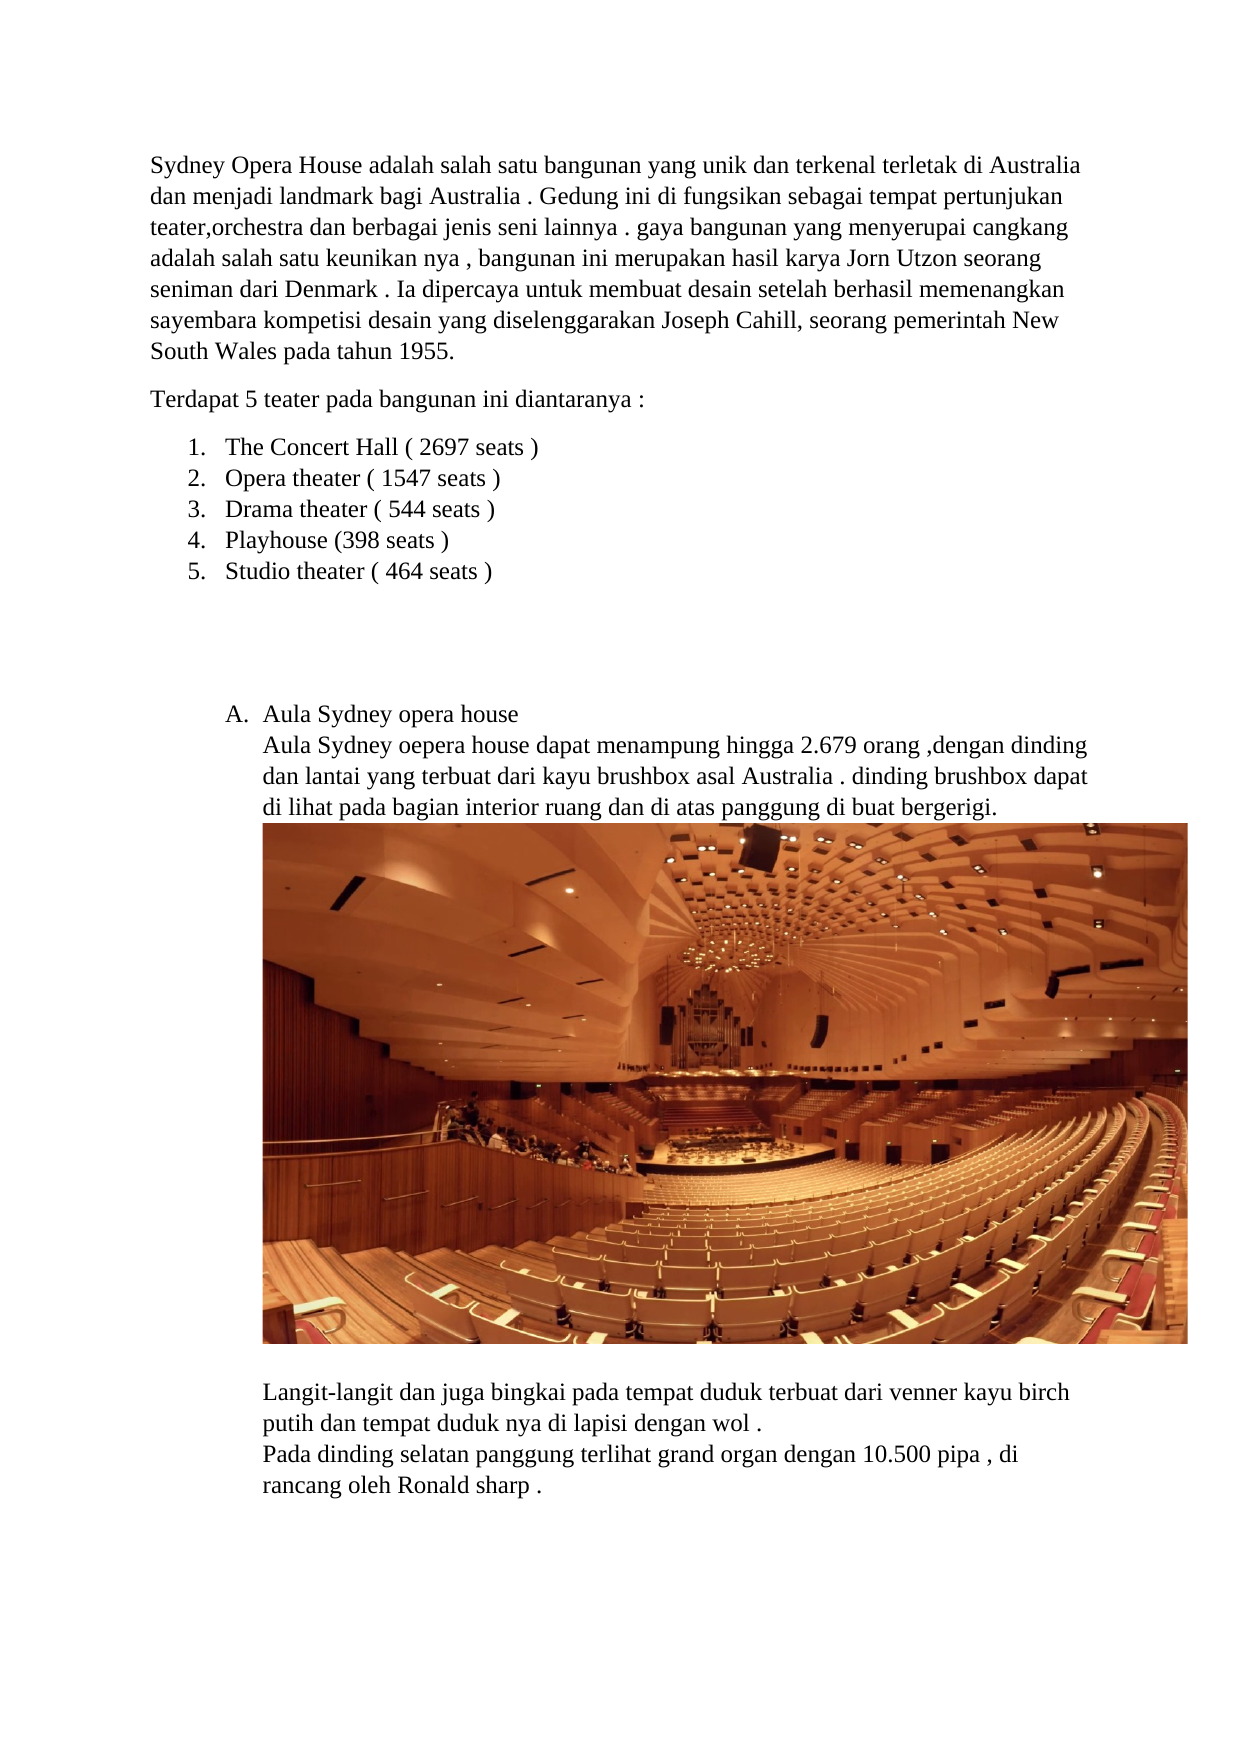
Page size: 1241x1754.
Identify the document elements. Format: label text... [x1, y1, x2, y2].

list Drama theater ( 544 seats ) [187, 494, 1090, 522]
list Pada dinding selatan panggung terlihat grand organ dengan 10.500 pipa , di rancang oleh Ronald sharp . [262, 1439, 1090, 1498]
picture [262, 823, 1188, 1344]
list The Concert Hall ( 2697 seats ) [187, 432, 1090, 460]
list Langit-langit dan juga bingkai pada tempat duduk terbuat dari venner kayu birch putih dan tempat duduk nya di lapisi dengan wol . [262, 1377, 1090, 1436]
list Aula Sydney oepera house dapat menampung hingga 2.679 orang ,dengan dinding dan lantai yang terbuat dari kayu brushbox asal Australia . dinding brushbox dapat di lihat pada bagian interior ruang dan di atas panggung di buat bergerigi. [262, 730, 1090, 821]
text Terdapat 5 teater pada bangunan ini diantaranya : [150, 384, 1090, 413]
list Aula Sydney opera house [225, 699, 1090, 728]
list Opera theater ( 1547 seats ) [187, 463, 1090, 491]
list Studio theater ( 464 seats ) [187, 556, 1090, 584]
list Playhouse (398 seats ) [187, 525, 1090, 553]
text Sydney Opera House adalah salah satu bangunan yang unik dan terkenal terletak di Australia dan menjadi landmark bagi Australia . Gedung ini di fungsikan sebagai tempat pertunjukan teater,orchestra dan berbagai jenis seni lainnya . gaya bangunan yang menyerupai cangkang adalah salah satu keunikan nya , bangunan ini merupakan hasil karya Jorn Utzon seorang seniman dari Denmark . Ia dipercaya untuk membuat desain setelah berhasil memenangkan sayembara kompetisi desain yang diselenggarakan Joseph Cahill, seorang pemerintah New South Wales pada tahun 1955. [150, 150, 1090, 365]
